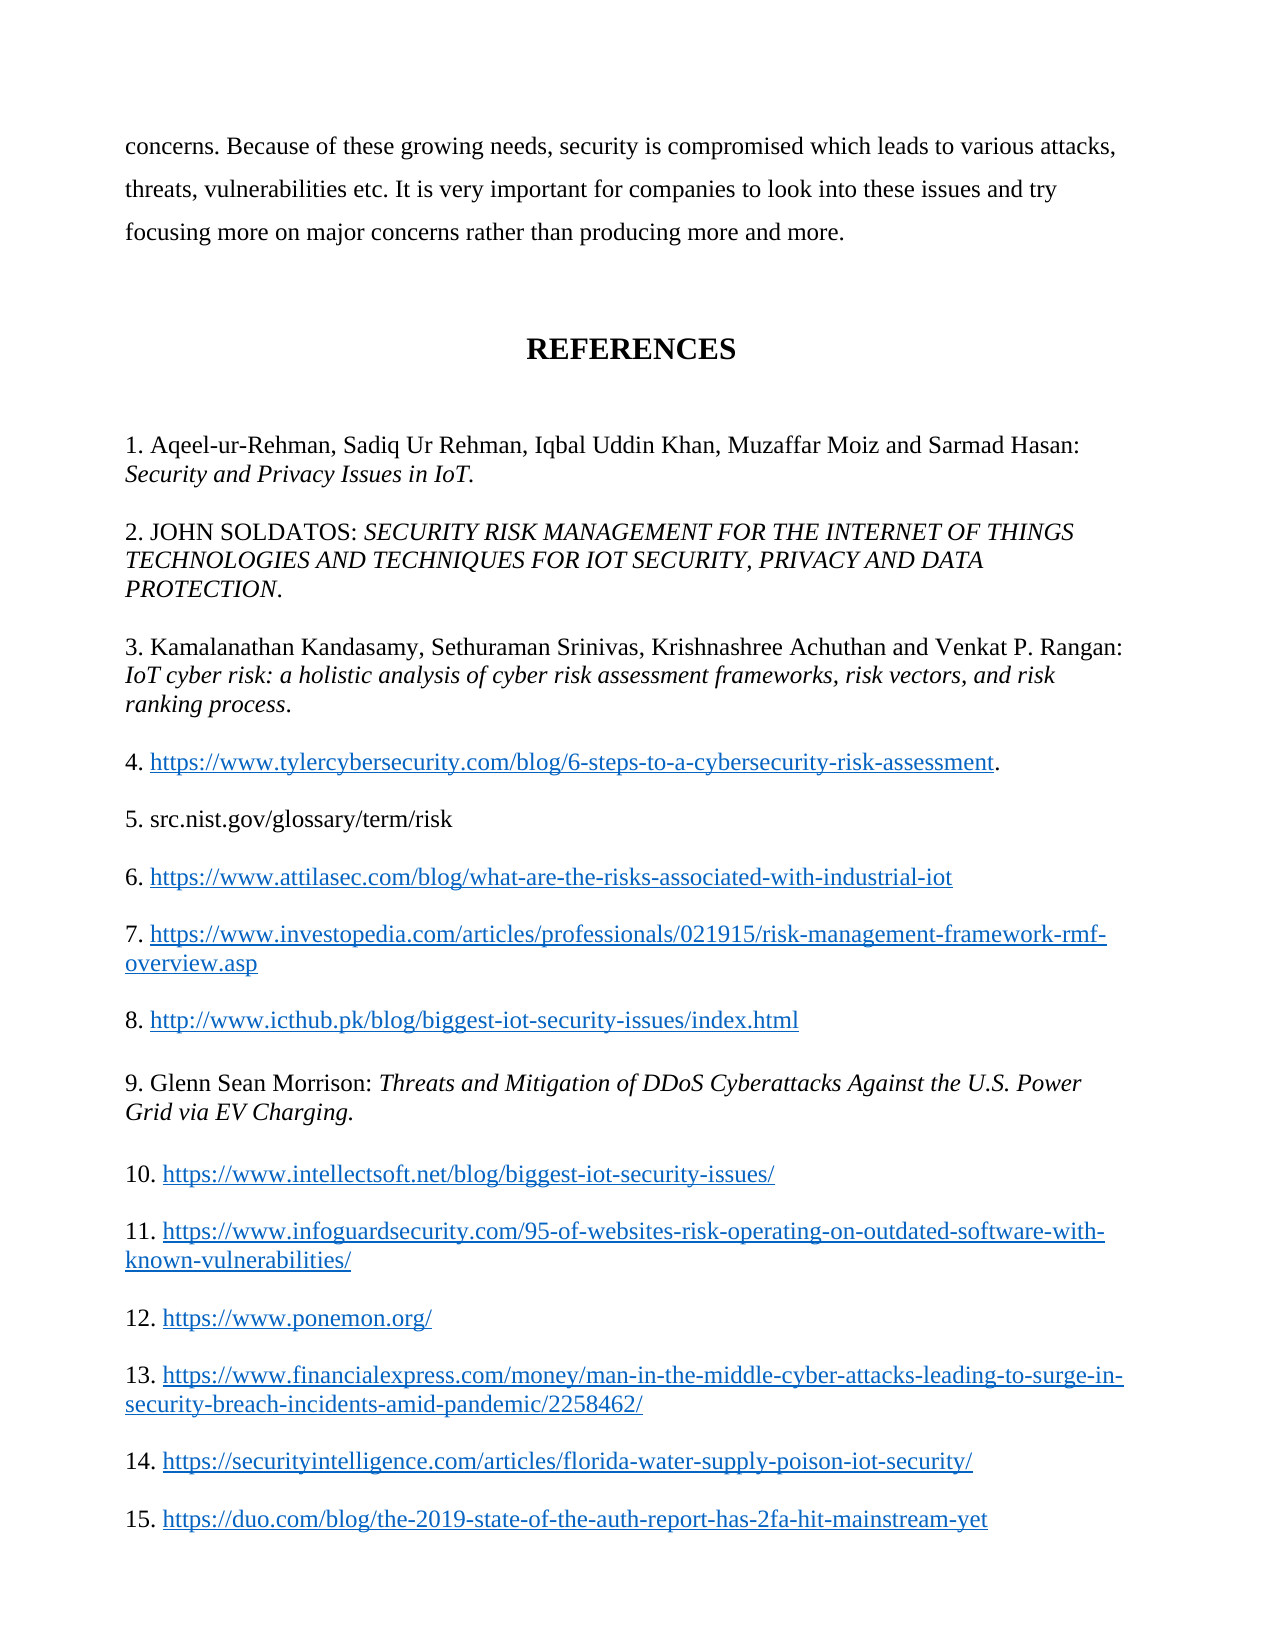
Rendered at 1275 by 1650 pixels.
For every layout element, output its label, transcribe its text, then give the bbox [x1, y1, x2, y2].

text 10. https://www.intellectsoft.net/blog/biggest-iot-security-issues/ [125, 1159, 1137, 1188]
text IoT cyber risk: a holistic analysis of cyber risk assessment frameworks, risk vectors, and risk ranking process. [125, 661, 1137, 718]
text 2. JOHN SOLDATOS: SECURITY RISK MANAGEMENT FOR THE INTERNET OF THINGS TECHNOLOGIES AND TECHNIQUES FOR IOT SECURITY, PRIVACY AND DATA PROTECTION. [125, 517, 1137, 603]
text 3. Kamalanathan Kandasamy, Sethuraman Srinivas, Krishnashree Achuthan and Venkat P. Rangan: [125, 632, 1137, 661]
text 14. https://securityintelligence.com/articles/florida-water-supply-poison-iot-security/ [125, 1446, 1137, 1475]
text REFERENCES [125, 330, 1137, 366]
text 5. src.nist.gov/glossary/term/risk [125, 804, 1137, 833]
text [125, 131, 1137, 246]
text 12. https://www.ponemon.org/ [125, 1303, 1137, 1331]
text 7. https://www.investopedia.com/articles/professionals/021915/risk-management-framework-rmf-overview.asp [125, 919, 1137, 977]
text 6. https://www.attilasec.com/blog/what-are-the-risks-associated-with-industrial-iot [125, 862, 1137, 891]
text 11. https://www.infoguardsecurity.com/95-of-websites-risk-operating-on-outdated-software-with-known-vulnerabilities/ [125, 1216, 1137, 1274]
text 9. Glenn Sean Morrison: Threats and Mitigation of DDoS Cyberattacks Against the U.S. Power Grid via EV Charging. [125, 1068, 1137, 1125]
text 1. Aqeel-ur-Rehman, Sadiq Ur Rehman, Iqbal Uddin Khan, Muzaffar Moiz and Sarmad Hasan: Security and Privacy Issues in IoT. [125, 431, 1137, 488]
text 13. https://www.financialexpress.com/money/man-in-the-middle-cyber-attacks-leading-to-surge-in-security-breach-incidents-amid-pandemic/2258462/ [125, 1360, 1137, 1418]
text 8. http://www.icthub.pk/blog/biggest-iot-security-issues/index.html [125, 1006, 1137, 1034]
text 15. https://duo.com/blog/the-2019-state-of-the-auth-report-has-2fa-hit-mainstream-yet [125, 1504, 1137, 1533]
text 4. https://www.tylercybersecurity.com/blog/6-steps-to-a-cybersecurity-risk-assessment. [125, 747, 1137, 776]
